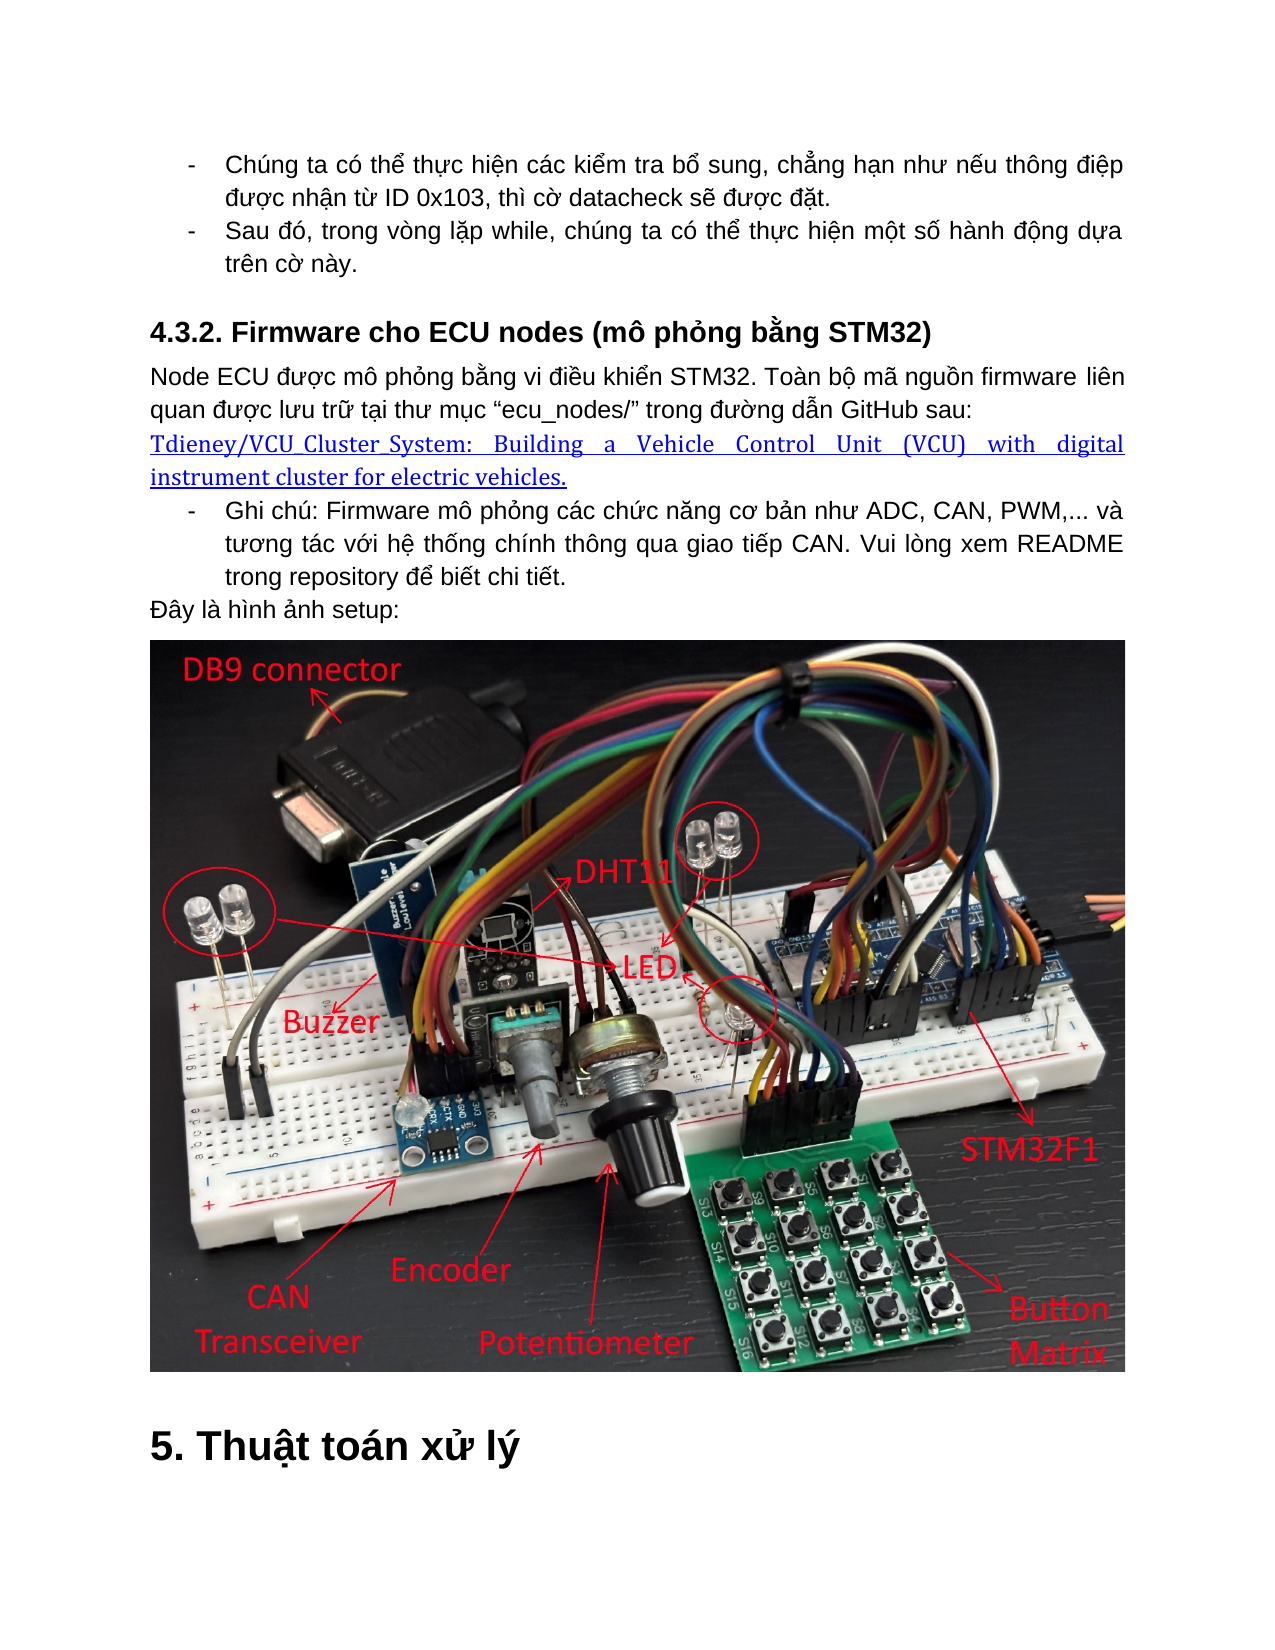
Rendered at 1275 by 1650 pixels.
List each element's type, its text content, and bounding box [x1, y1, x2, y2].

list Chúng ta có thể thực hiện các kiểm tra bổ sung, chẳng hạn như nếu thông điệp được nhận từ ID 0x103, thì cờ datacheck sẽ được đặt. [187, 150, 1125, 212]
text Tdieney/VCU_Cluster_System: Building a Vehicle Control Unit (VCU) with digital instrument cluster for electric vehicles. [150, 428, 1125, 454]
text Đây là hình ảnh setup: [150, 595, 1125, 623]
list Sau đó, trong vòng lặp while, chúng ta có thể thực hiện một số hành động dựa trên cờ này. [187, 216, 1125, 278]
text Tdieney/VCU_Cluster_System: Building a Vehicle Control Unit (VCU) with digital instrument cluster for electric vehicles. [150, 455, 1125, 491]
text Node ECU được mô phỏng bằng vi điều khiển STM32. Toàn bộ mã nguồn firmware liên quan được lưu trữ tại thư mục “ecu_nodes/” trong đường dẫn GitHub sau: [150, 362, 1125, 424]
subtitle 4.3.2. Firmware cho ECU nodes (mô phỏng bằng STM32) [150, 315, 1125, 349]
subtitle 5. Thuật toán xử lý [150, 1421, 1125, 1469]
list Ghi chú: Firmware mô phỏng các chức năng cơ bản như ADC, CAN, PWM,... và tương tác với hệ thống chính thông qua giao tiếp CAN. Vui lòng xem README trong repository để biết chi tiết. [187, 496, 1125, 590]
picture [150, 640, 1125, 1372]
